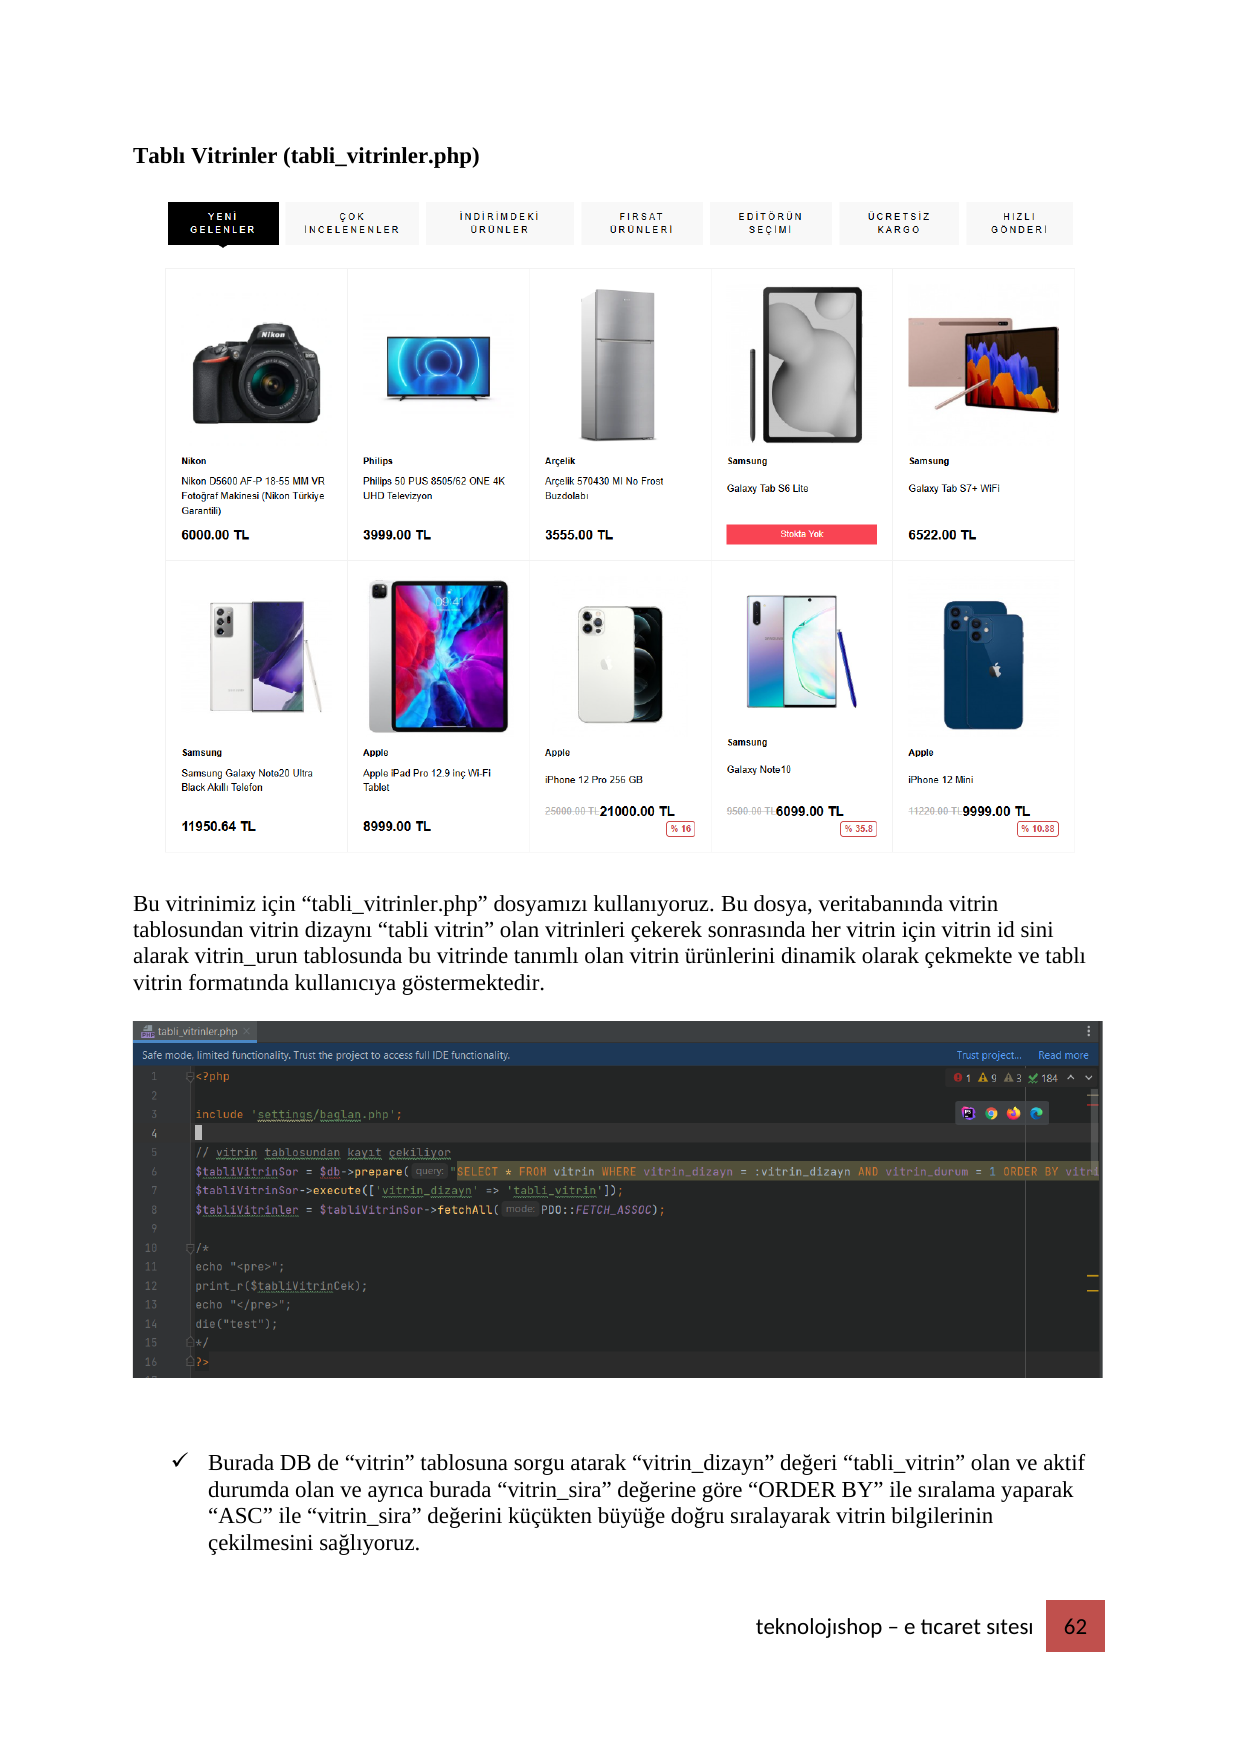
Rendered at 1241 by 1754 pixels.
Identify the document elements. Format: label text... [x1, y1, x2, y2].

subtitle Tablı Vitrinler (tabli_vitrinler.php) [133, 142, 1105, 168]
text Bu vitrinimiz için “tabli_vitrinler.php” dosyamızı kullanıyoruz. Bu dosya, veritabanında vitrin tablosundan vitrin dizaynı “tabli vitrin” olan vitrinleri çekerek sonrasında her vitrin için vitrin id sini alarak vitrin_urun tablosunda bu vitrinde tanımlı olan vitrin ürünlerini dinamik olarak çekmekte ve tablı vitrin formatında kullanıcıya göstermektedir. [133, 890, 1105, 995]
picture [132, 194, 1103, 864]
picture [132, 1021, 1103, 1378]
list Burada DB de “vitrin” tablosuna sorgu atarak “vitrin_dizayn” değeri “tabli_vitrin” olan ve aktif durumda olan ve ayrıca burada “vitrin_sira” değerine göre “ORDER BY” ile sıralama yaparak “ASC” ile “vitrin_sira” değerini küçükten büyüğe doğru sıralayarak vitrin bilgilerinin çekilmesini sağlıyoruz. [170, 1449, 1105, 1555]
